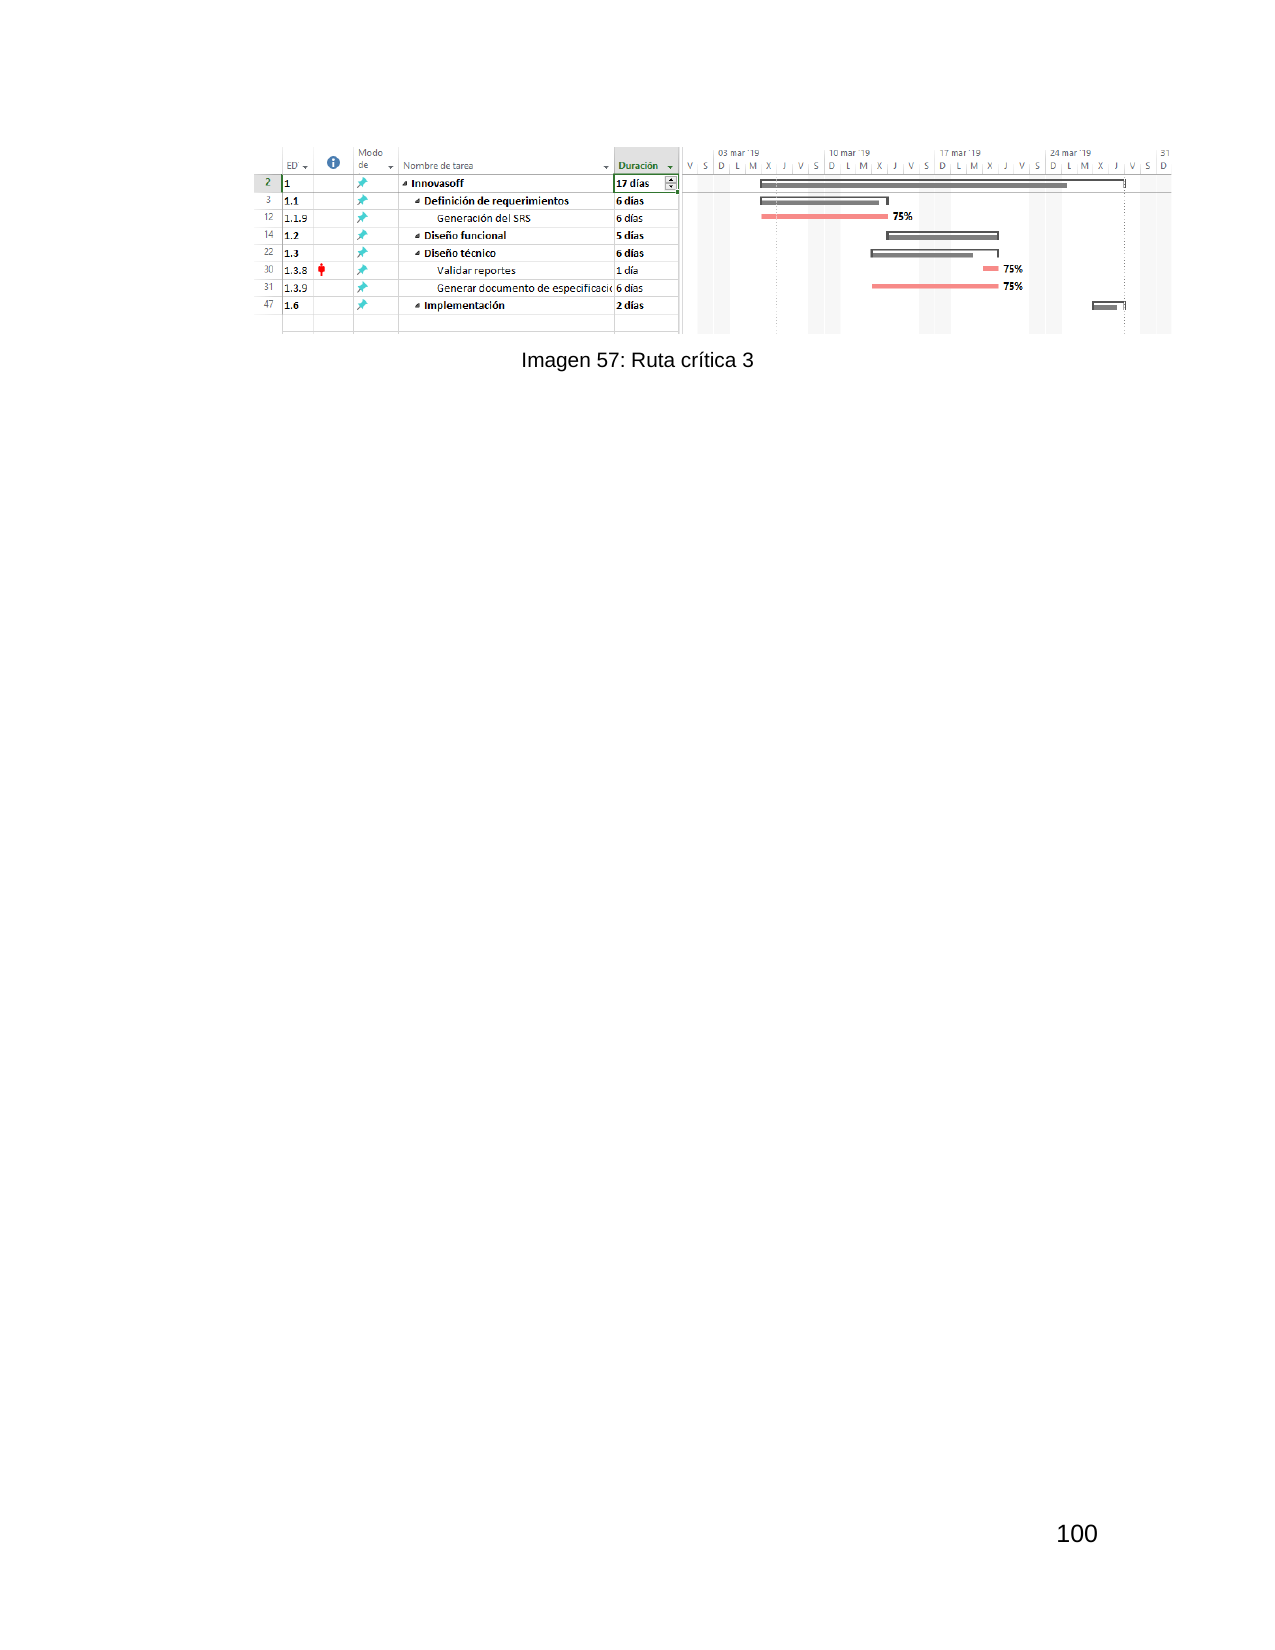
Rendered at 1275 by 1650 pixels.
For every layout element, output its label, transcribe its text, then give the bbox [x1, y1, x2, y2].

text Imagen 57: Ruta crítica 3 [177, 348, 1098, 372]
